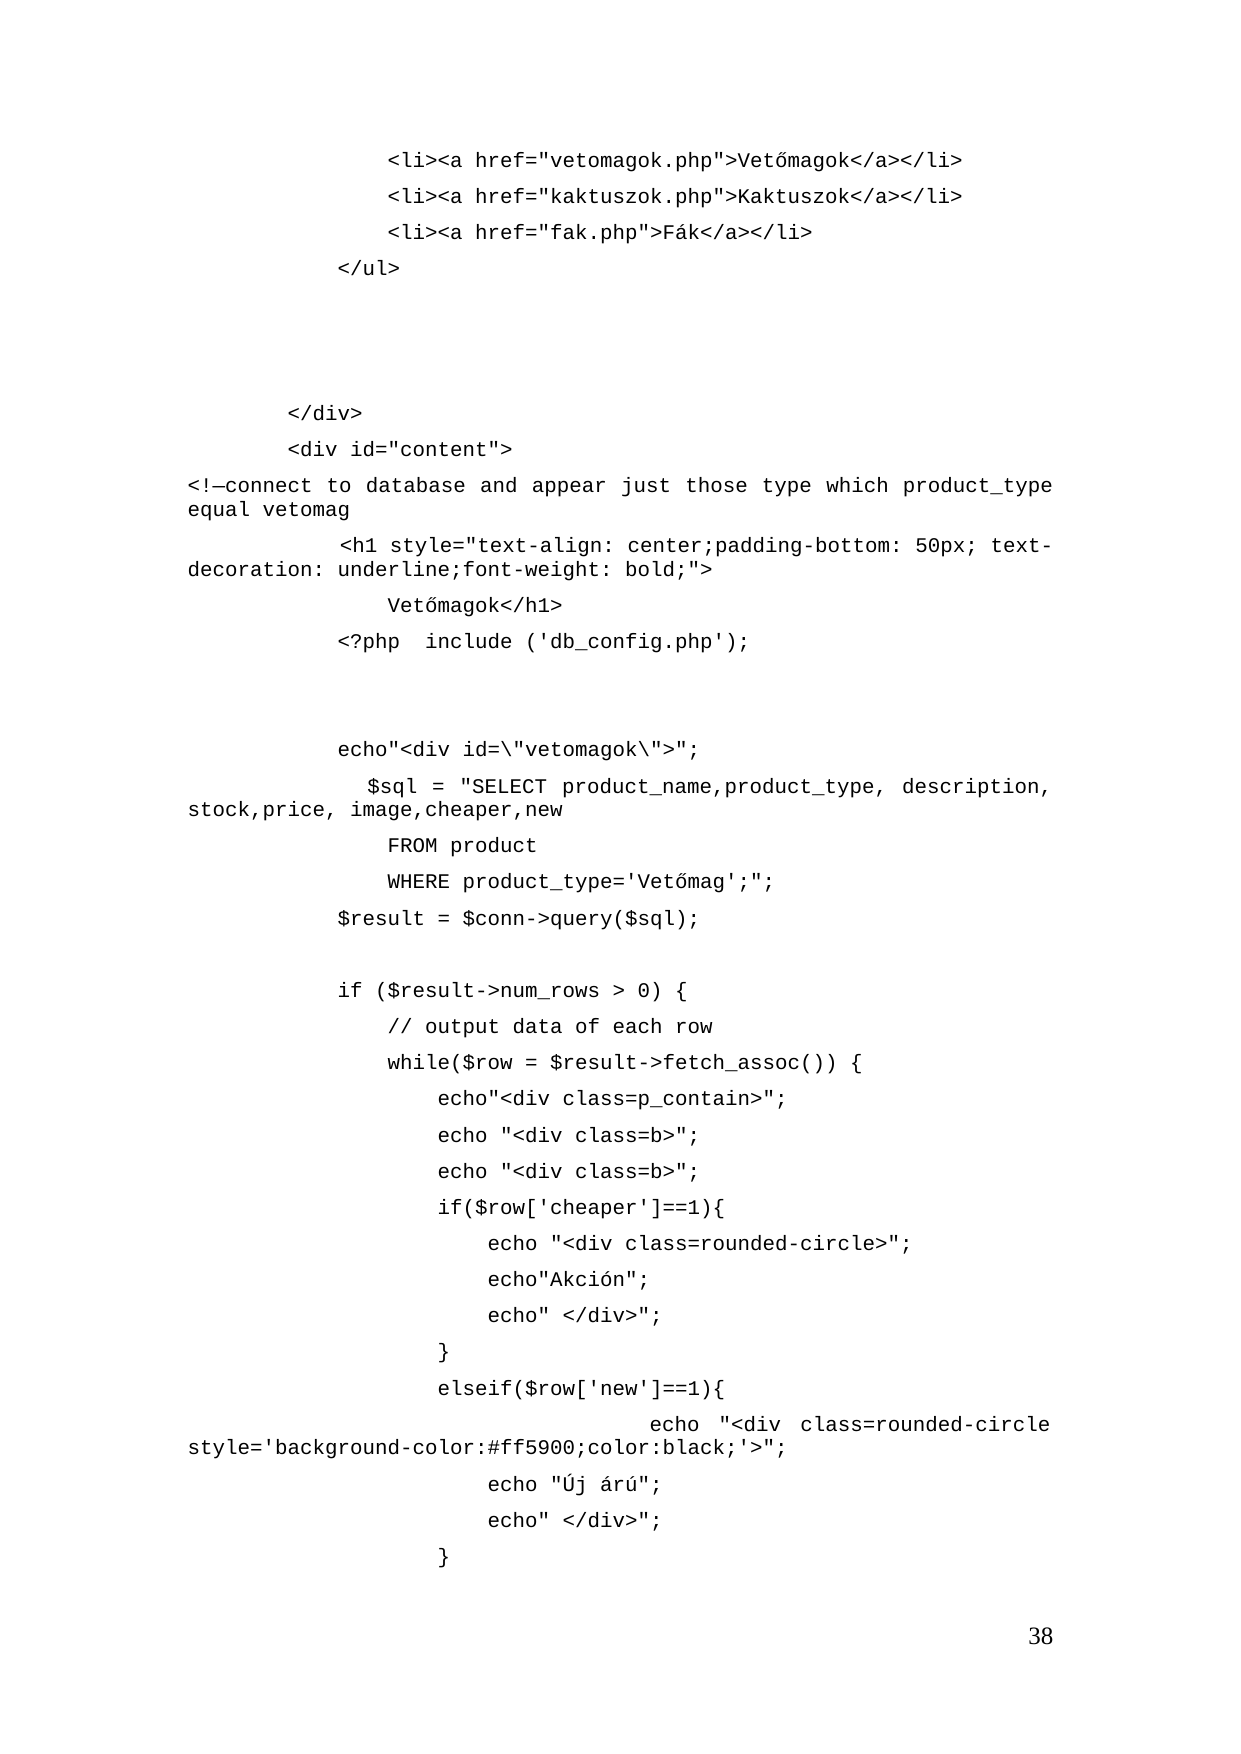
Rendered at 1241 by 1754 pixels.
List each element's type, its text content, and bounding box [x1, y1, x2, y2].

text echo" </div>"; [187, 1305, 1053, 1329]
text if ($result->num_rows > 0) { [187, 980, 1053, 1004]
text elseif($row['new']==1){ [187, 1378, 1053, 1401]
text echo" </div>"; [187, 1510, 1053, 1533]
text <li><a href="vetomagok.php">Vetőmagok</a></li> [187, 150, 1053, 174]
text $result = $conn->query($sql); [187, 908, 1053, 931]
text echo"Akción"; [187, 1269, 1053, 1293]
text // output data of each row [187, 1016, 1053, 1040]
text </div> [187, 403, 1053, 427]
text Vetőmagok</h1> [187, 595, 1053, 618]
text while($row = $result->fetch_assoc()) { [187, 1052, 1053, 1076]
text <li><a href="kaktuszok.php">Kaktuszok</a></li> [187, 186, 1053, 210]
text <!—connect to database and appear just those type which product_type equal vetomag [187, 475, 1053, 523]
text $sql = "SELECT product_name,product_type, description, stock,price, image,cheaper,new [187, 776, 1053, 823]
text echo "<div class=b>"; [187, 1161, 1053, 1184]
text echo"<div id=\"vetomagok\">"; [187, 739, 1053, 763]
text <h1 style="text-align: center;padding-bottom: 50px; text-decoration: underline;font-weight: bold;"> [187, 535, 1053, 582]
text echo "<div class=rounded-circle>"; [187, 1233, 1053, 1257]
text } [187, 1546, 1053, 1569]
text if($row['cheaper']==1){ [187, 1197, 1053, 1221]
text </ul> [187, 258, 1053, 282]
text <?php include ('db_config.php'); [187, 631, 1053, 655]
text echo "<div class=b>"; [187, 1124, 1053, 1148]
text WHERE product_type='Vetőmag';"; [187, 872, 1053, 895]
text <div id="content"> [187, 439, 1053, 463]
text echo "<div class=rounded-circle style='background-color:#ff5900;color:black;'>"; [187, 1414, 1053, 1461]
text echo"<div class=p_contain>"; [187, 1088, 1053, 1112]
text <li><a href="fak.php">Fák</a></li> [187, 222, 1053, 246]
text echo "Új árú"; [187, 1473, 1053, 1497]
text } [187, 1341, 1053, 1365]
text FROM product [187, 835, 1053, 859]
